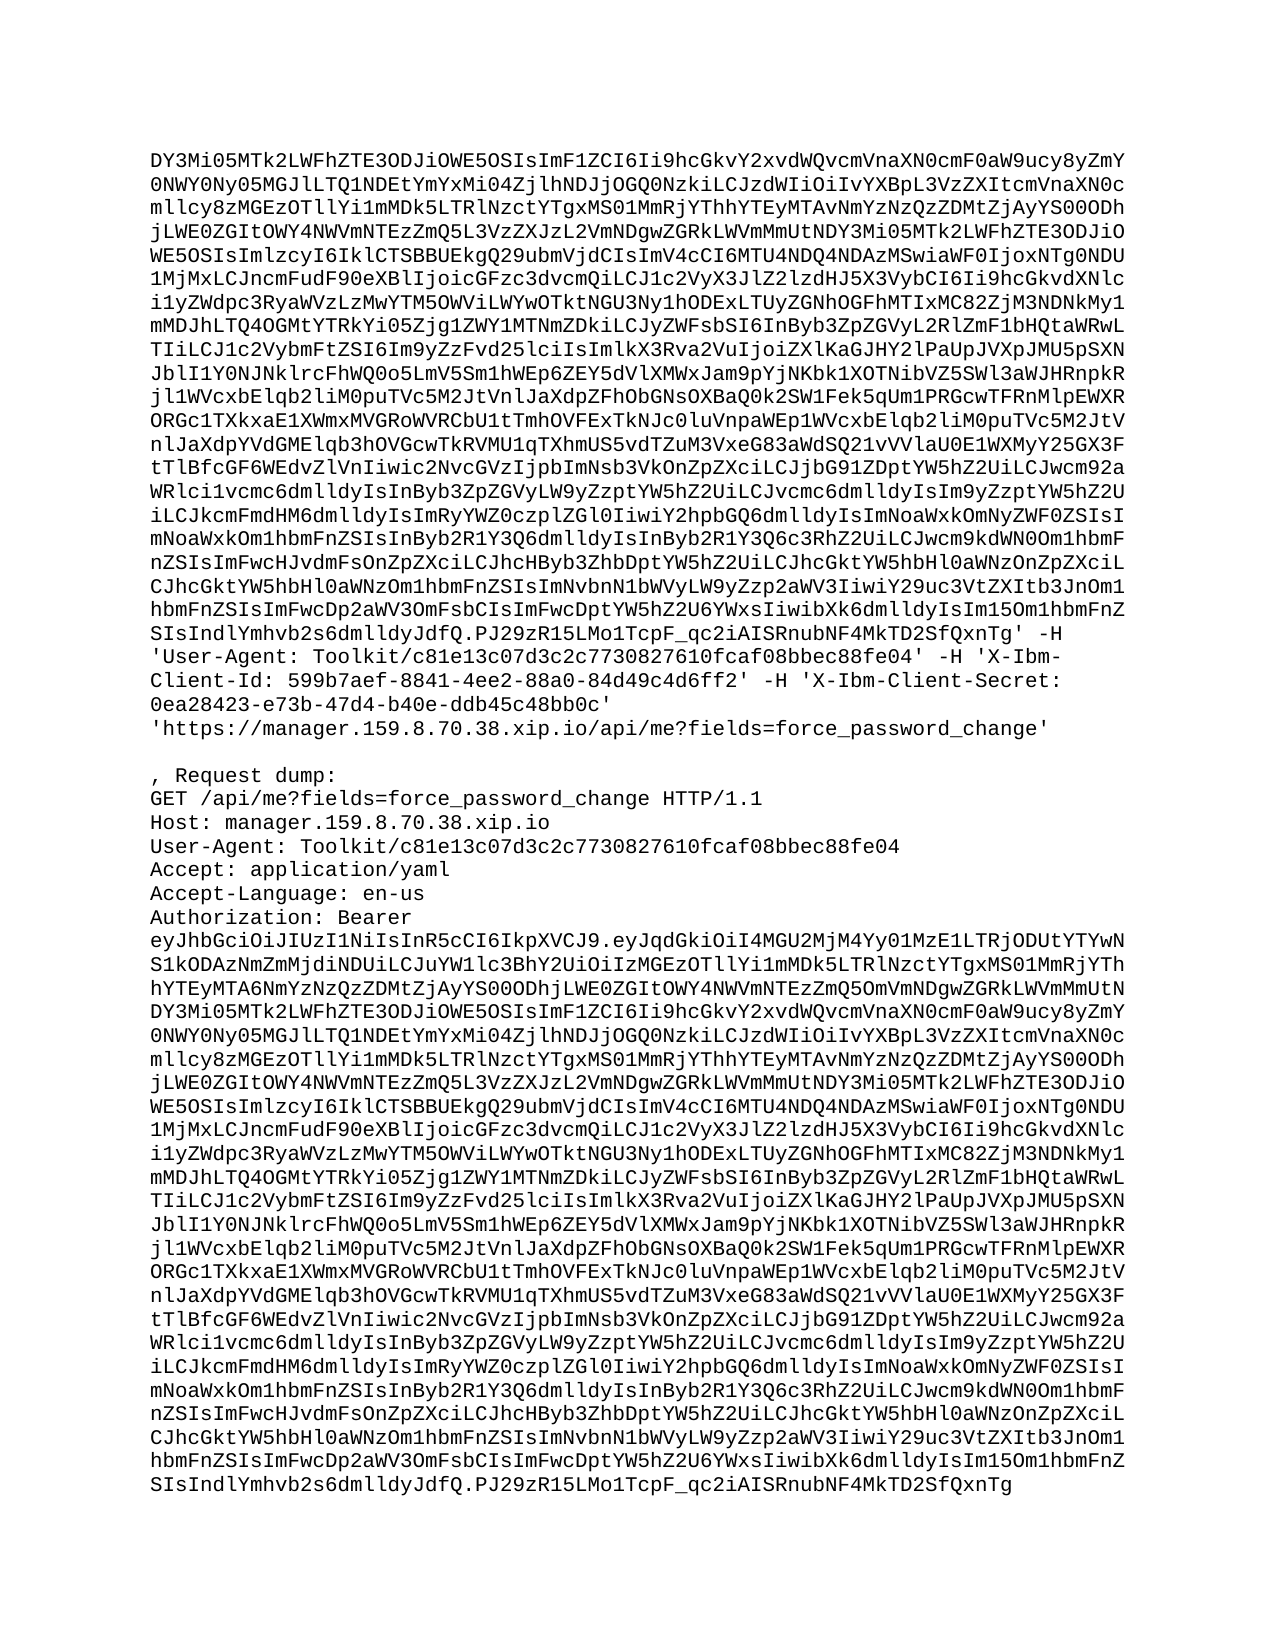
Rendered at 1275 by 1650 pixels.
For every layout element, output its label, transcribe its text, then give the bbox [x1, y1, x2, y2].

text GET /api/me?fields=force_password_change HTTP/1.1 [150, 788, 1125, 812]
text Host: manager.159.8.70.38.xip.io [150, 812, 1125, 836]
text User-Agent: Toolkit/c81e13c07d3c2c7730827610fcaf08bbec88fe04 [150, 836, 1125, 859]
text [150, 150, 1125, 741]
text Accept-Language: en-us [150, 883, 1125, 907]
text , Request dump: [150, 765, 1125, 788]
text Authorization: Bearer eyJhbGciOiJIUzI1NiIsInR5cCI6IkpXVCJ9.eyJqdGkiOiI4MGU2MjM4Yy01MzE1LTRjODUtYTYwNS1kODAzNmZmMjdiNDUiLCJuYW1lc3BhY2UiOiIzMGEzOTllYi1mMDk5LTRlNzctYTgxMS01MmRjYThhYTEyMTA6NmYzNzQzZDMtZjAyYS00ODhjLWE0ZGItOWY4NWVmNTEzZmQ5OmVmNDgwZGRkLWVmMmUtNDY3Mi05MTk2LWFhZTE3ODJiOWE5OSIsImF1ZCI6Ii9hcGkvY2xvdWQvcmVnaXN0cmF0aW9ucy8yZmY0NWY0Ny05MGJlLTQ1NDEtYmYxMi04ZjlhNDJjOGQ0NzkiLCJzdWIiOiIvYXBpL3VzZXItcmVnaXN0cmllcy8zMGEzOTllYi1mMDk5LTRlNzctYTgxMS01MmRjYThhYTEyMTAvNmYzNzQzZDMtZjAyYS00ODhjLWE0ZGItOWY4NWVmNTEzZmQ5L3VzZXJzL2VmNDgwZGRkLWVmMmUtNDY3Mi05MTk2LWFhZTE3ODJiOWE5OSIsImlzcyI6IklCTSBBUEkgQ29ubmVjdCIsImV4cCI6MTU4NDQ4NDAzMSwiaWF0IjoxNTg0NDU1MjMxLCJncmFudF90eXBlIjoicGFzc3dvcmQiLCJ1c2VyX3JlZ2lzdHJ5X3VybCI6Ii9hcGkvdXNlci1yZWdpc3RyaWVzLzMwYTM5OWViLWYwOTktNGU3Ny1hODExLTUyZGNhOGFhMTIxMC82ZjM3NDNkMy1mMDJhLTQ4OGMtYTRkYi05Zjg1ZWY1MTNmZDkiLCJyZWFsbSI6InByb3ZpZGVyL2RlZmF1bHQtaWRwLTIiLCJ1c2VybmFtZSI6Im9yZzFvd25lciIsImlkX3Rva2VuIjoiZXlKaGJHY2lPaUpJVXpJMU5pSXNJblI1Y0NJNklrcFhWQ0o5LmV5Sm1hWEp6ZEY5dVlXMWxJam9pYjNKbk1XOTNibVZ5SWl3aWJHRnpkRjl1WVcxbElqb2liM0puTVc5M2JtVnlJaXdpZFhObGNsOXBaQ0k2SW1Fek5qUm1PRGcwTFRnMlpEWXRORGc1TXkxaE1XWmxMVGRoWVRCbU1tTmhOVFExTkNJc0luVnpaWEp1WVcxbElqb2liM0puTVc5M2JtVnlJaXdpYVdGMElqb3hOVGcwTkRVMU1qTXhmUS5vdTZuM3VxeG83aWdSQ21vVVlaU0E1WXMyY25GX3FtTlBfcGF6WEdvZlVnIiwic2NvcGVzIjpbImNsb3VkOnZpZXciLCJjbG91ZDptYW5hZ2UiLCJwcm92aWRlci1vcmc6dmlldyIsInByb3ZpZGVyLW9yZzptYW5hZ2UiLCJvcmc6dmlldyIsIm9yZzptYW5hZ2UiLCJkcmFmdHM6dmlldyIsImRyYWZ0czplZGl0IiwiY2hpbGQ6dmlldyIsImNoaWxkOmNyZWF0ZSIsImNoaWxkOm1hbmFnZSIsInByb2R1Y3Q6dmlldyIsInByb2R1Y3Q6c3RhZ2UiLCJwcm9kdWN0Om1hbmFnZSIsImFwcHJvdmFsOnZpZXciLCJhcHByb3ZhbDptYW5hZ2UiLCJhcGktYW5hbHl0aWNzOnZpZXciLCJhcGktYW5hbHl0aWNzOm1hbmFnZSIsImNvbnN1bWVyLW9yZzp2aWV3IiwiY29uc3VtZXItb3JnOm1hbmFnZSIsImFwcDp2aWV3OmFsbCIsImFwcDptYW5hZ2U6YWxsIiwibXk6dmlldyIsIm15Om1hbmFnZSIsIndlYmhvb2s6dmlldyJdfQ.PJ29zR15LMo1TcpF_qc2iAISRnubNF4MkTD2SfQxnTg [150, 907, 1125, 1498]
text Accept: application/yaml [150, 859, 1125, 883]
